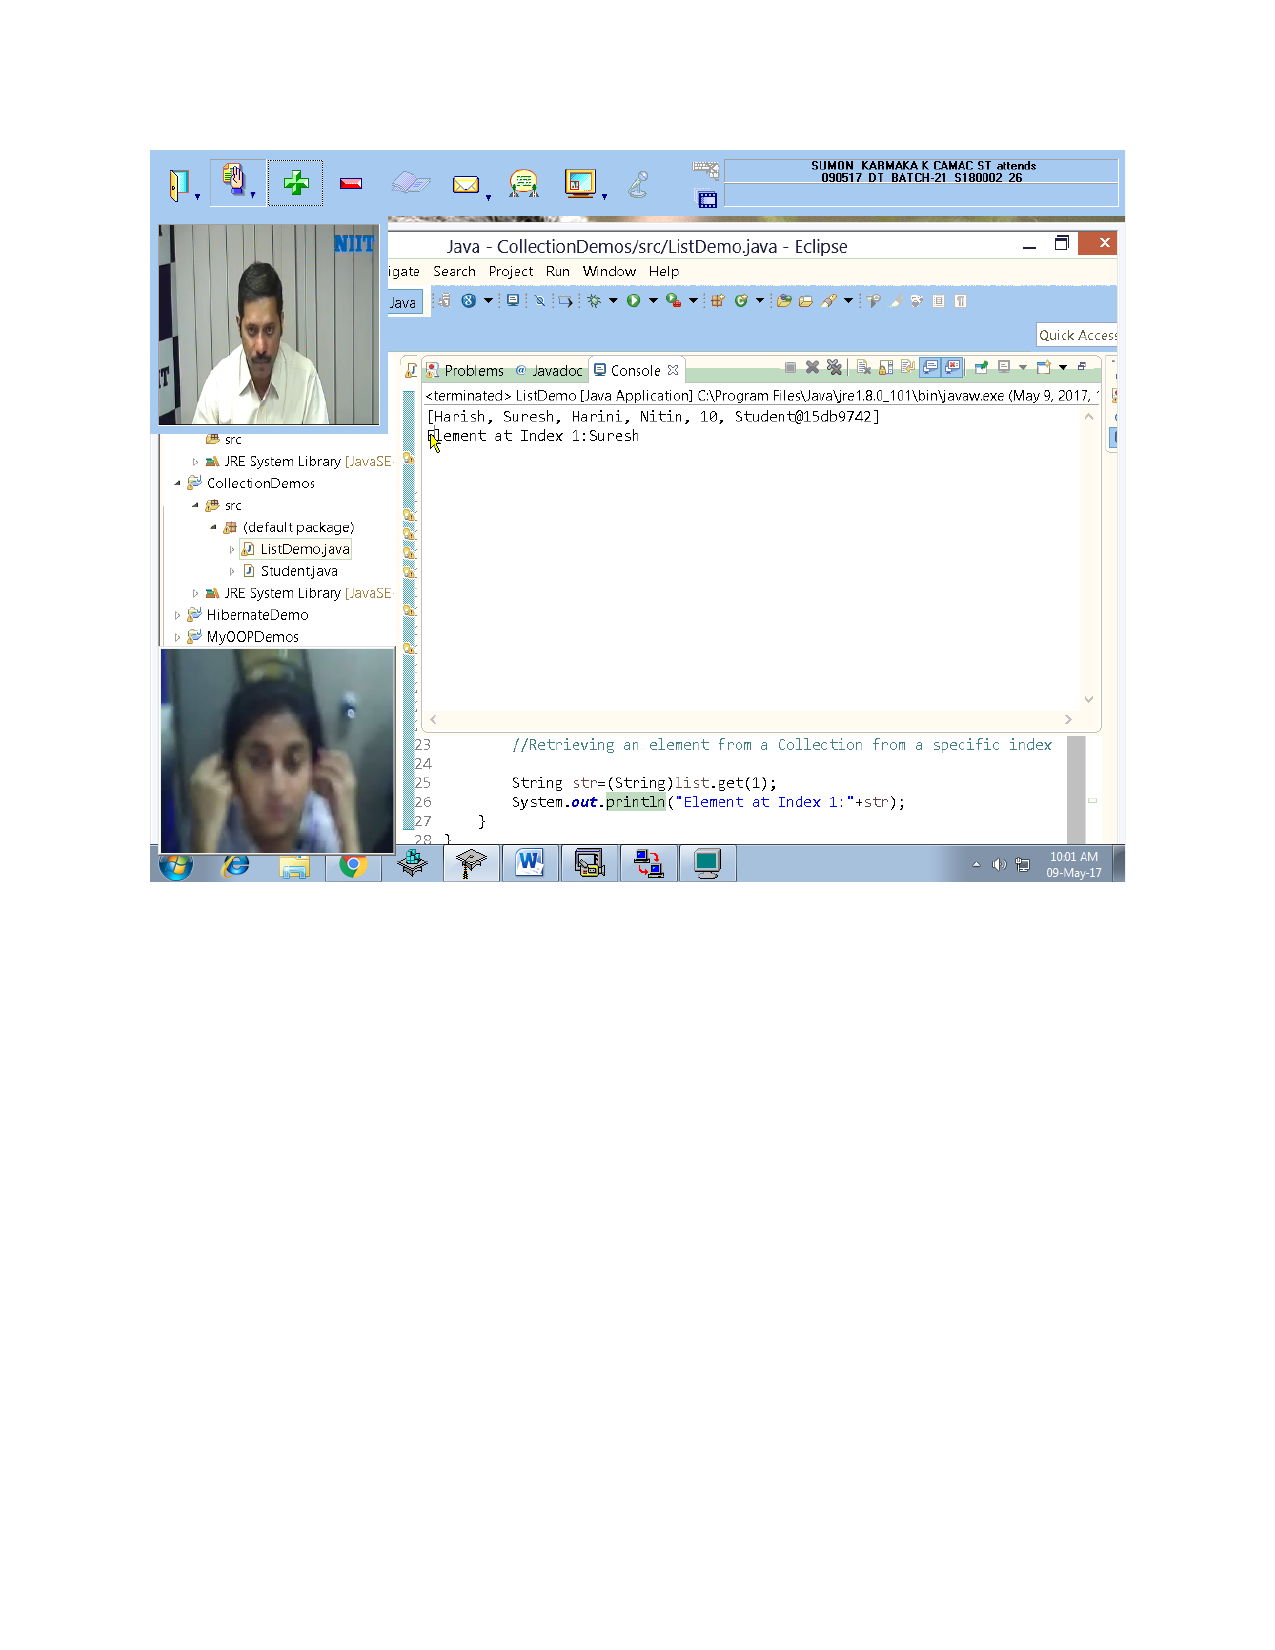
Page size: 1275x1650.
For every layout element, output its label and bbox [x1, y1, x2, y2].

picture [150, 150, 1125, 882]
